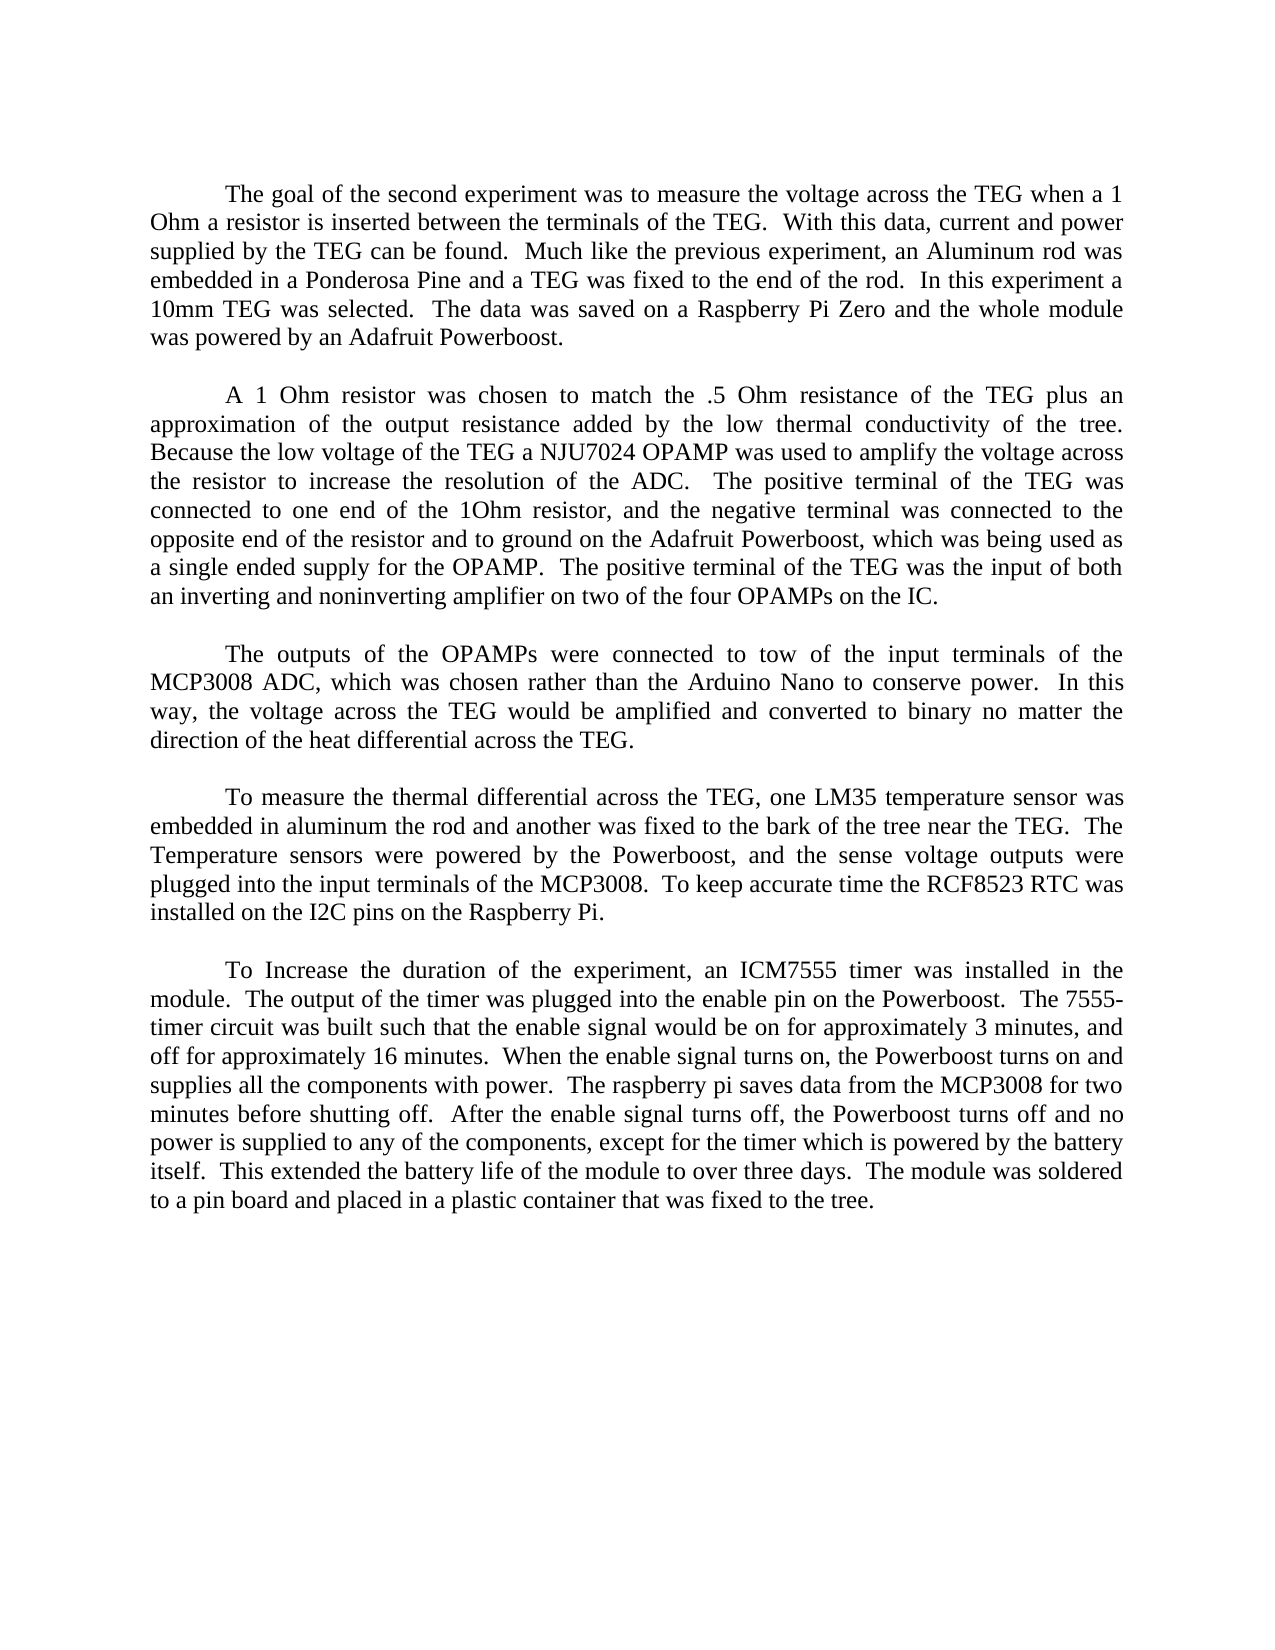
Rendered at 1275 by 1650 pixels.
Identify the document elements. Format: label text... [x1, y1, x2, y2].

text The outputs of the OPAMPs were connected to tow of the input terminals of the MCP3008 ADC, which was chosen rather than the Arduino Nano to conserve power. In this way, the voltage across the TEG would be amplified and converted to binary no matter the direction of the heat differential across the TEG. [150, 639, 1125, 754]
text To Increase the duration of the experiment, an ICM7555 timer was installed in the module. The output of the timer was plugged into the enable pin on the Powerboost. The 7555-timer circuit was built such that the enable signal would be on for approximately 3 minutes, and off for approximately 16 minutes. When the enable signal turns on, the Powerboost turns on and supplies all the components with power. The raspberry pi saves data from the MCP3008 for two minutes before shutting off. After the enable signal turns off, the Powerboost turns off and no power is supplied to any of the components, except for the timer which is powered by the battery itself. This extended the battery life of the module to over three days. The module was soldered to a pin board and placed in a plastic container that was fixed to the tree. [150, 955, 1125, 1214]
text To measure the thermal differential across the TEG, one LM35 temperature sensor was embedded in aluminum the rod and another was fixed to the bark of the tree near the TEG. The Temperature sensors were powered by the Powerboost, and the sense voltage outputs were plugged into the input terminals of the MCP3008. To keep accurate time the RCF8523 RTC was installed on the I2C pins on the Raspberry Pi. [150, 782, 1125, 926]
text The goal of the second experiment was to measure the voltage across the TEG when a 1 Ohm a resistor is inserted between the terminals of the TEG. With this data, current and power supplied by the TEG can be found. Much like the previous experiment, an Aluminum rod was embedded in a Ponderosa Pine and a TEG was fixed to the end of the rod. In this experiment a 10mm TEG was selected. The data was saved on a Raspberry Pi Zero and the whole module was powered by an Adafruit Powerboost. [150, 179, 1125, 351]
text A 1 Ohm resistor was chosen to match the .5 Ohm resistance of the TEG plus an approximation of the output resistance added by the low thermal conductivity of the tree. Because the low voltage of the TEG a NJU7024 OPAMP was used to amplify the voltage across the resistor to increase the resolution of the ADC. The positive terminal of the TEG was connected to one end of the 1Ohm resistor, and the negative terminal was connected to the opposite end of the resistor and to ground on the Adafruit Powerboost, which was being used as a single ended supply for the OPAMP. The positive terminal of the TEG was the input of both an inverting and noninverting amplifier on two of the four OPAMPs on the IC. [150, 380, 1125, 610]
